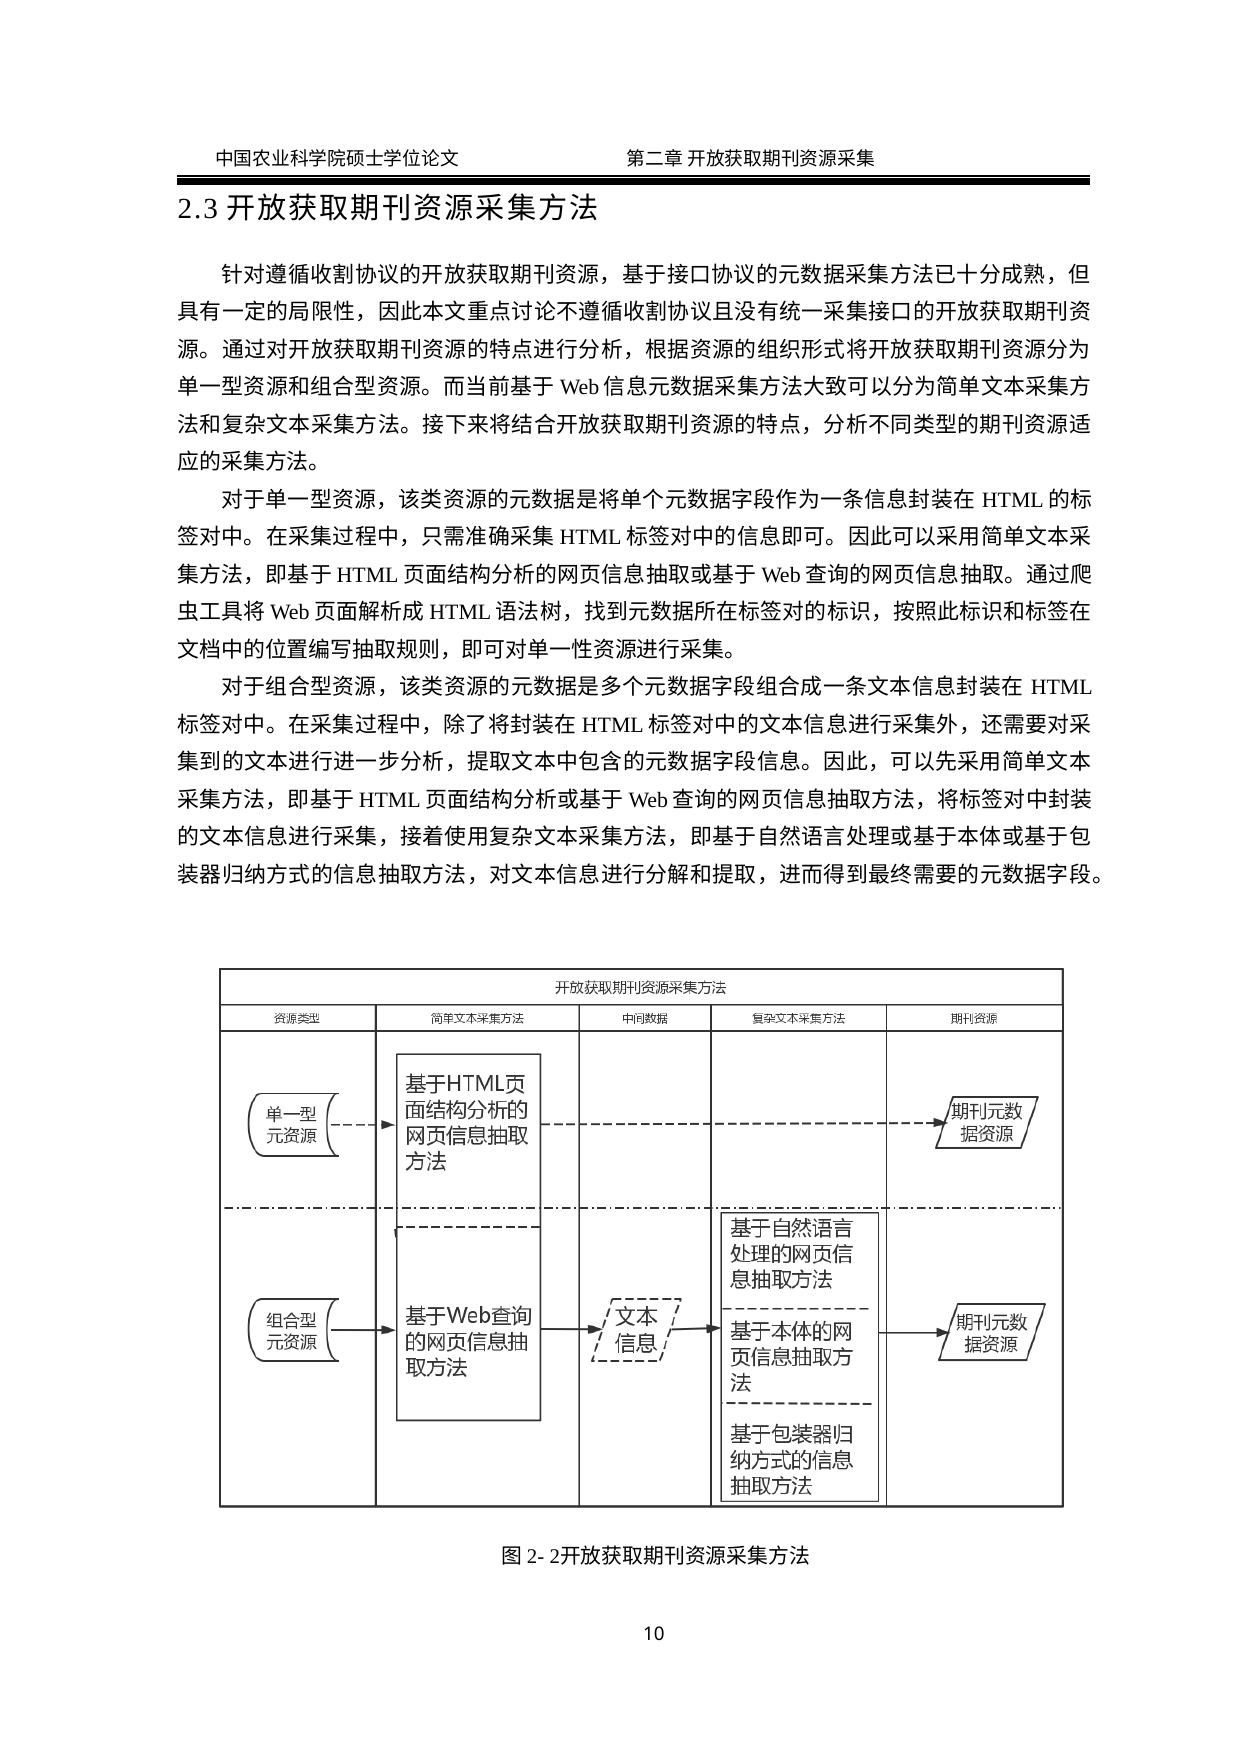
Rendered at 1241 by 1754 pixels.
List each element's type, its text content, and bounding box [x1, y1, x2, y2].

text 针对遵循收割协议的开放获取期刊资源，基于接口协议的元数据采集方法已十分成熟，但具有一定的局限性，因此本文重点讨论不遵循收割协议且没有统一采集接口的开放获取期刊资源。通过对开放获取期刊资源的特点进行分析，根据资源的组织形式将开放获取期刊资源分为单一型资源和组合型资源。而当前基于Web信息元数据采集方法大致可以分为简单文本采集方法和复杂文本采集方法。接下来将结合开放获取期刊资源的特点，分析不同类型的期刊资源适应的采集方法。 [177, 252, 1092, 477]
subtitle 2.3开放获取期刊资源采集方法 [177, 185, 1092, 227]
text 图2- 2开放获取期刊资源采集方法 [177, 1533, 1092, 1571]
picture [177, 927, 1091, 1534]
text 对于单一型资源，该类资源的元数据是将单个元数据字段作为一条信息封装在HTML的标签对中。在采集过程中，只需准确采集HTML标签对中的信息即可。因此可以采用简单文本采集方法，即基于HTML页面结构分析的网页信息抽取或基于Web查询的网页信息抽取。通过爬虫工具将Web页面解析成HTML语法树，找到元数据所在标签对的标识，按照此标识和标签在文档中的位置编写抽取规则，即可对单一性资源进行采集。 [177, 477, 1092, 664]
text 对于组合型资源，该类资源的元数据是多个元数据字段组合成一条文本信息封装在HTML标签对中。在采集过程中，除了将封装在HTML标签对中的文本信息进行采集外，还需要对采集到的文本进行进一步分析，提取文本中包含的元数据字段信息。因此，可以先采用简单文本采集方法，即基于HTML页面结构分析或基于Web查询的网页信息抽取方法，将标签对中封装的文本信息进行采集，接着使用复杂文本采集方法，即基于自然语言处理或基于本体或基于包装器归纳方式的信息抽取方法，对文本信息进行分解和提取，进而得到最终需要的元数据字段。 [177, 664, 1092, 927]
